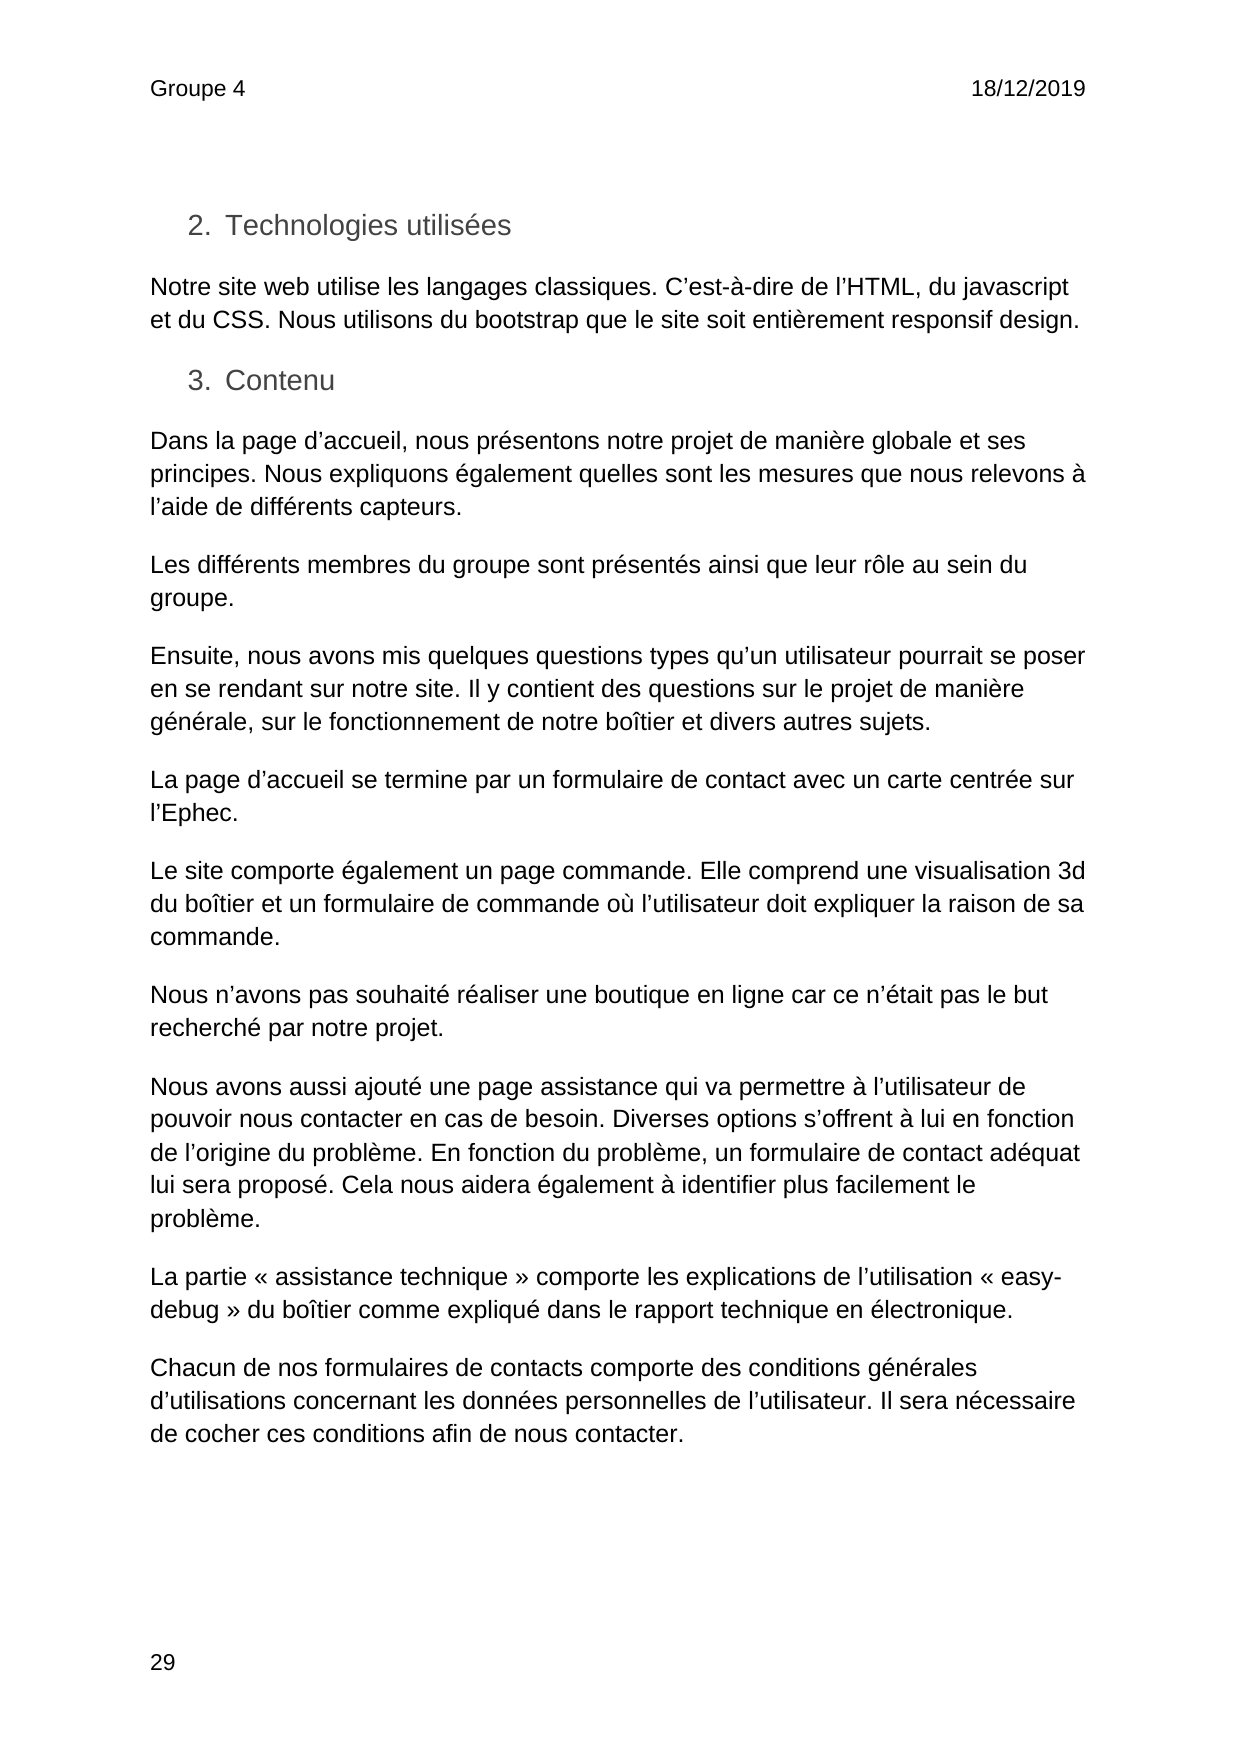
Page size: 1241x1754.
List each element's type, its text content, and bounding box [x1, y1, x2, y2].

text Le site comporte également un page commande. Elle comprend une visualisation 3d du boîtier et un formulaire de commande où l’utilisateur doit expliquer la raison de sa commande. [150, 856, 1090, 951]
text Dans la page d’accueil, nous présentons notre projet de manière globale et ses principes. Nous expliquons également quelles sont les mesures que nous relevons à l’aide de différents capteurs. [150, 426, 1090, 521]
text Les différents membres du groupe sont présentés ainsi que leur rôle au sein du groupe. [150, 550, 1090, 612]
text La partie « assistance technique » comporte les explications de l’utilisation « easy-debug » du boîtier comme expliqué dans le rapport technique en électronique. [150, 1262, 1090, 1323]
subtitle Technologies utilisées [187, 208, 1090, 242]
text Chacun de nos formulaires de contacts comporte des conditions générales d’utilisations concernant les données personnelles de l’utilisateur. Il sera nécessaire de cocher ces conditions afin de nous contacter. [150, 1353, 1090, 1447]
subtitle Contenu [187, 363, 1090, 396]
text Ensuite, nous avons mis quelques questions types qu’un utilisateur pourrait se poser en se rendant sur notre site. Il y contient des questions sur le projet de manière générale, sur le fonctionnement de notre boîtier et divers autres sujets. [150, 641, 1090, 736]
text Nous avons aussi ajouté une page assistance qui va permettre à l’utilisateur de pouvoir nous contacter en cas de besoin. Diverses options s’offrent à lui en fonction de l’origine du problème. En fonction du problème, un formulaire de contact adéquat lui sera proposé. Cela nous aidera également à identifier plus facilement le problème. [150, 1071, 1090, 1232]
text La page d’accueil se termine par un formulaire de contact avec un carte centrée sur l’Ephec. [150, 765, 1090, 827]
text Notre site web utilise les langages classiques. C’est-à-dire de l’HTML, du javascript et du CSS. Nous utilisons du bootstrap que le site soit entièrement responsif design. [150, 272, 1090, 333]
text Nous n’avons pas souhaité réaliser une boutique en ligne car ce n’était pas le but recherché par notre projet. [150, 980, 1090, 1042]
